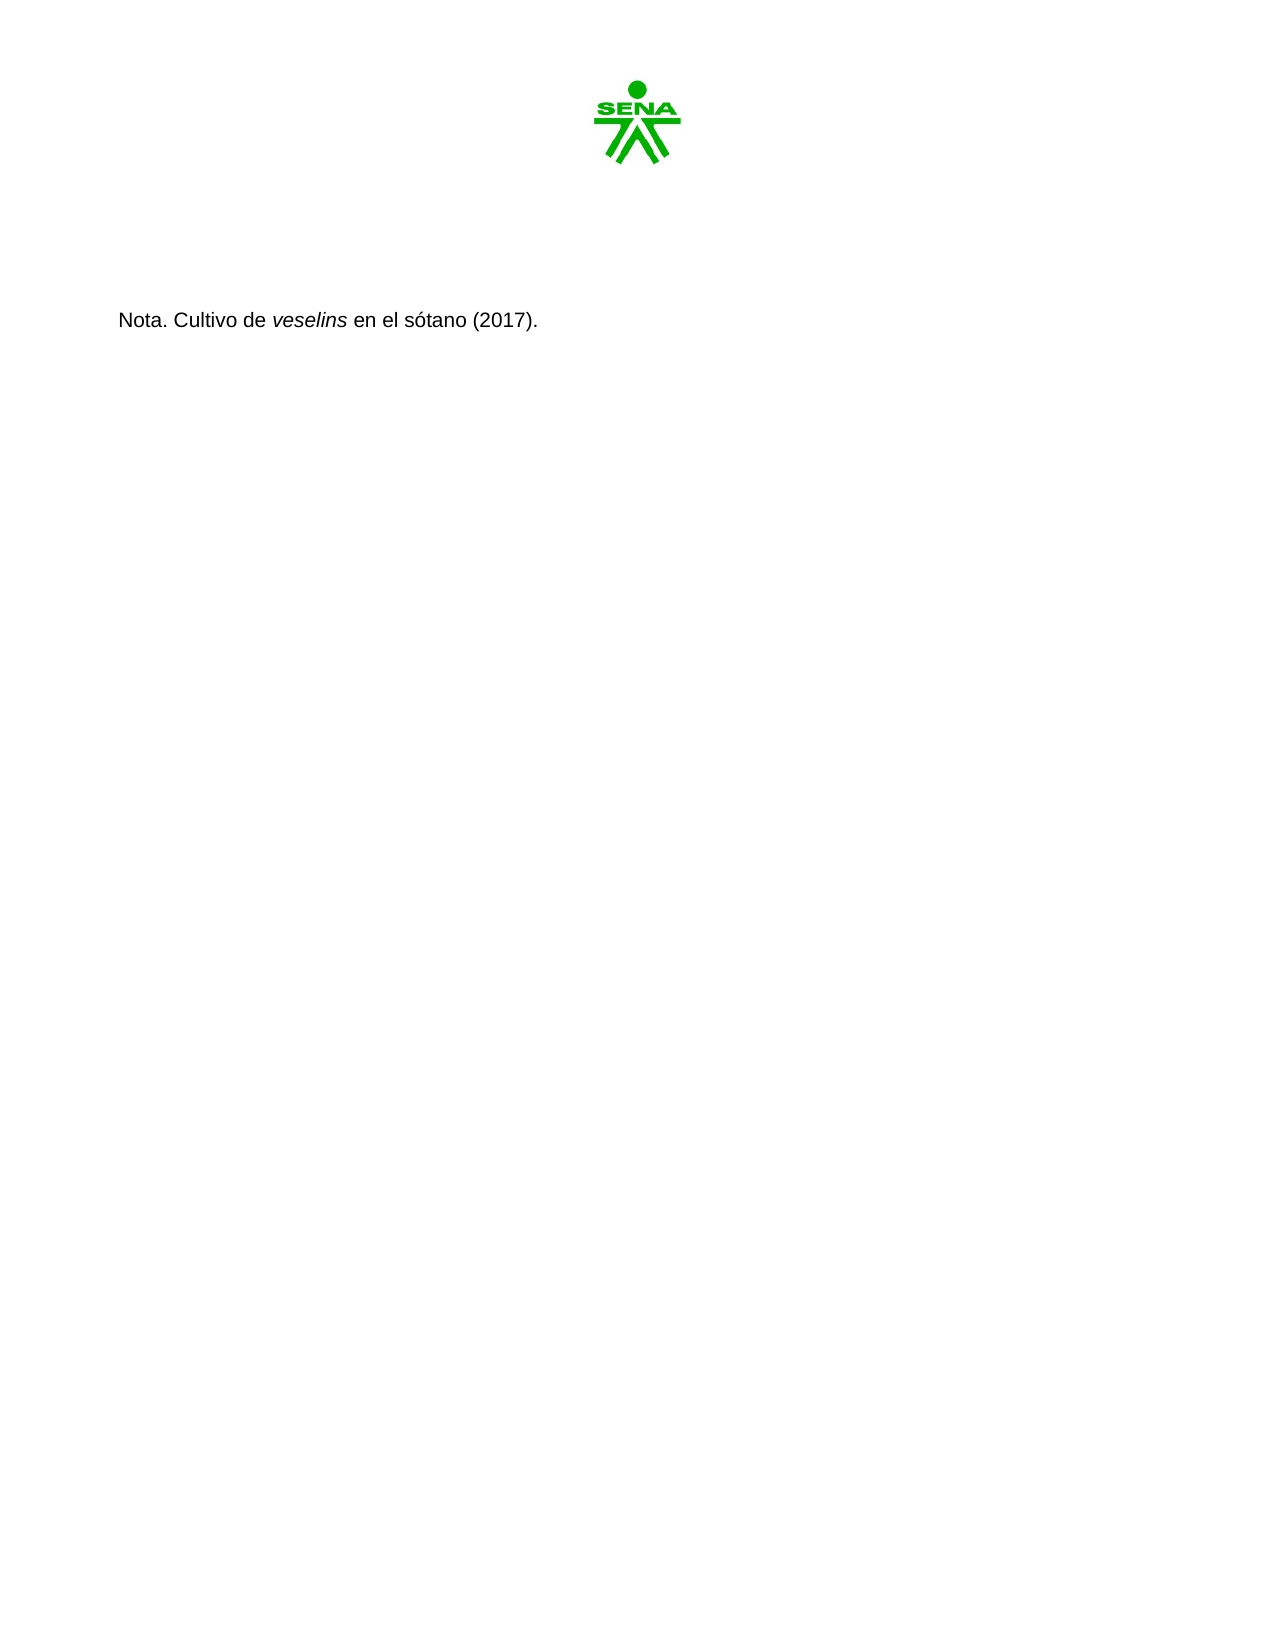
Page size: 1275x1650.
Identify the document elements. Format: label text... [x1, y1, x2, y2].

picture [588, 75, 687, 172]
text Nota. Cultivo de veselins en el sótano (2017). [118, 308, 1157, 332]
